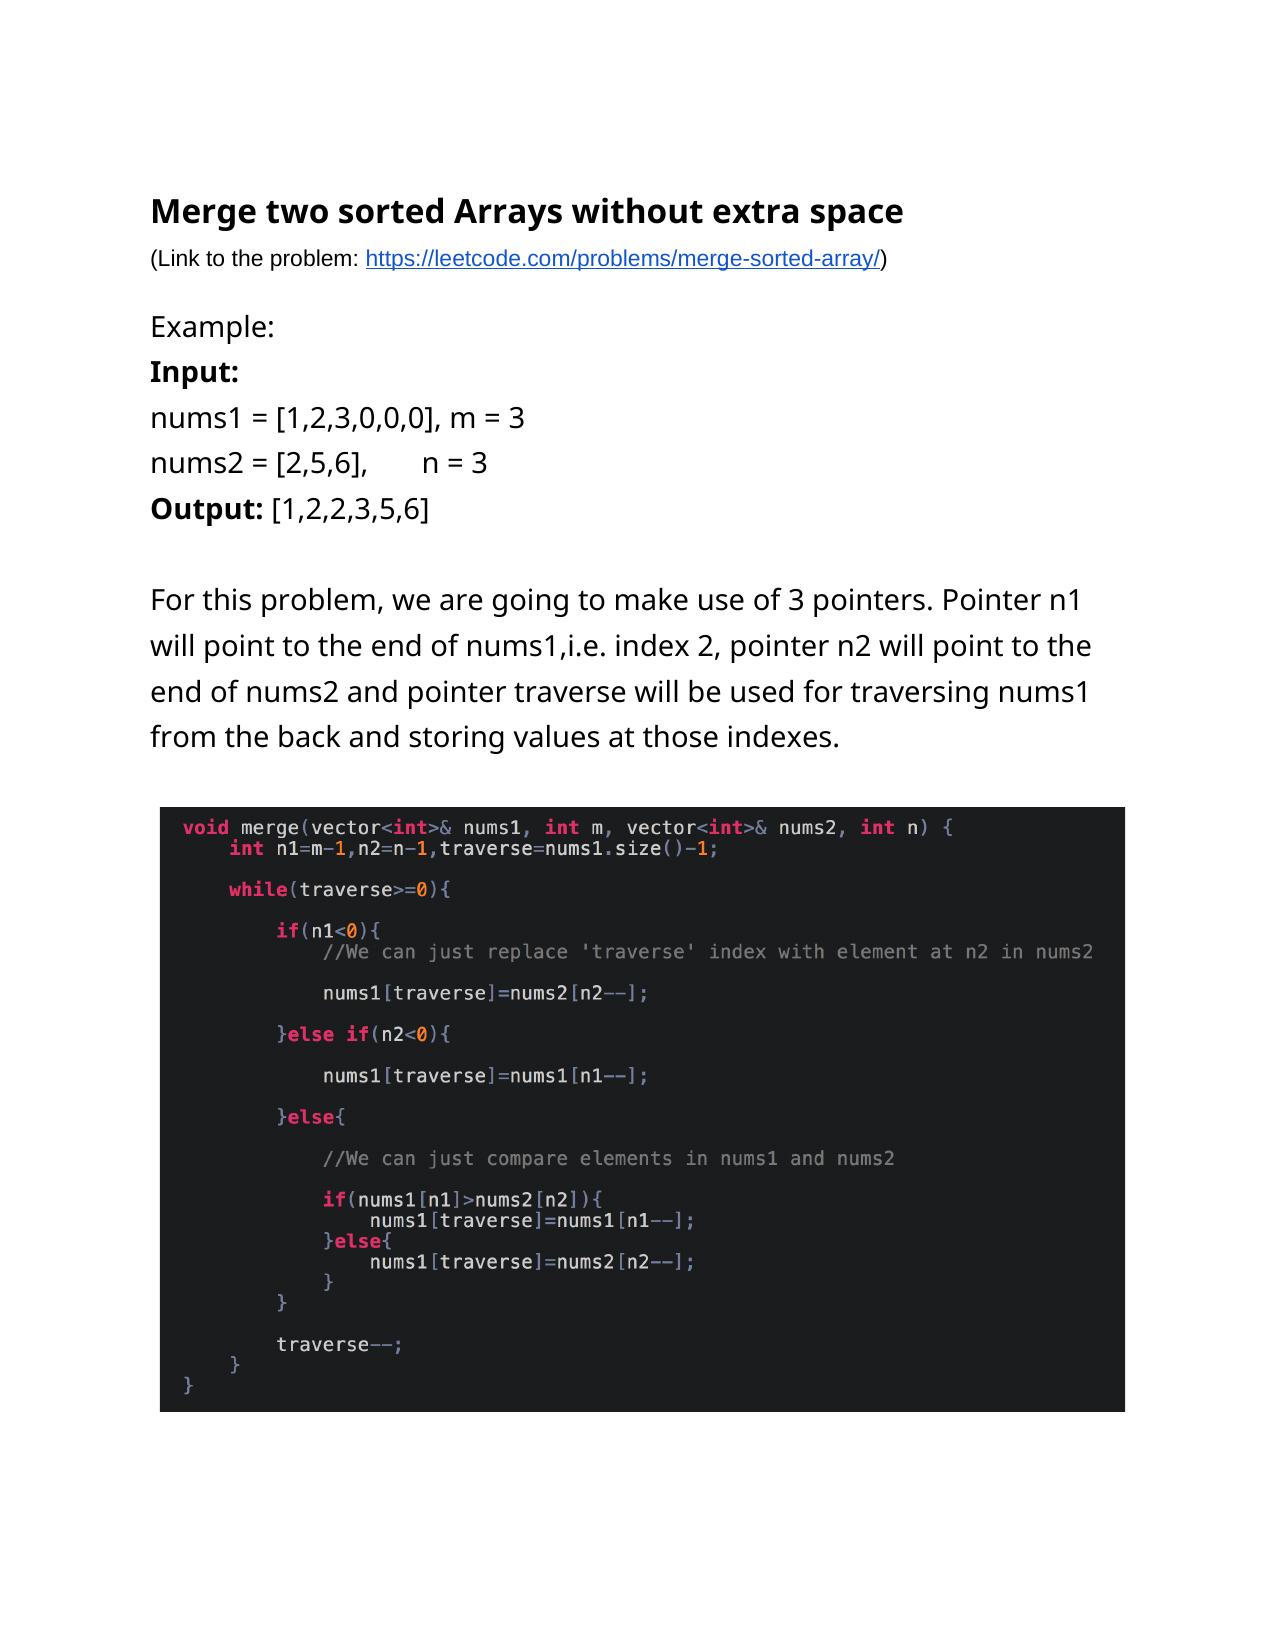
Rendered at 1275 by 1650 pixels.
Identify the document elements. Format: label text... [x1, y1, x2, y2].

text Example: [150, 306, 1125, 346]
text Output: [1,2,2,3,5,6] [150, 488, 1125, 528]
text nums1 = [1,2,3,0,0,0], m = 3 [150, 397, 1125, 437]
text (Link to the problem: https://leetcode.com/problems/merge-sorted-array/) [150, 245, 1125, 272]
text For this problem, we are going to make use of 3 pointers. Pointer n1 will point to the end of nums1,i.e. index 2, pointer n2 will point to the end of nums2 and pointer traverse will be used for traversing nums1 from the back and storing values at those indexes. [150, 579, 1125, 756]
picture [159, 807, 1125, 1412]
text nums2 = [2,5,6], n = 3 [150, 443, 1125, 482]
subtitle Merge two sorted Arrays without extra space [150, 187, 1125, 233]
text Input: [150, 351, 1125, 391]
